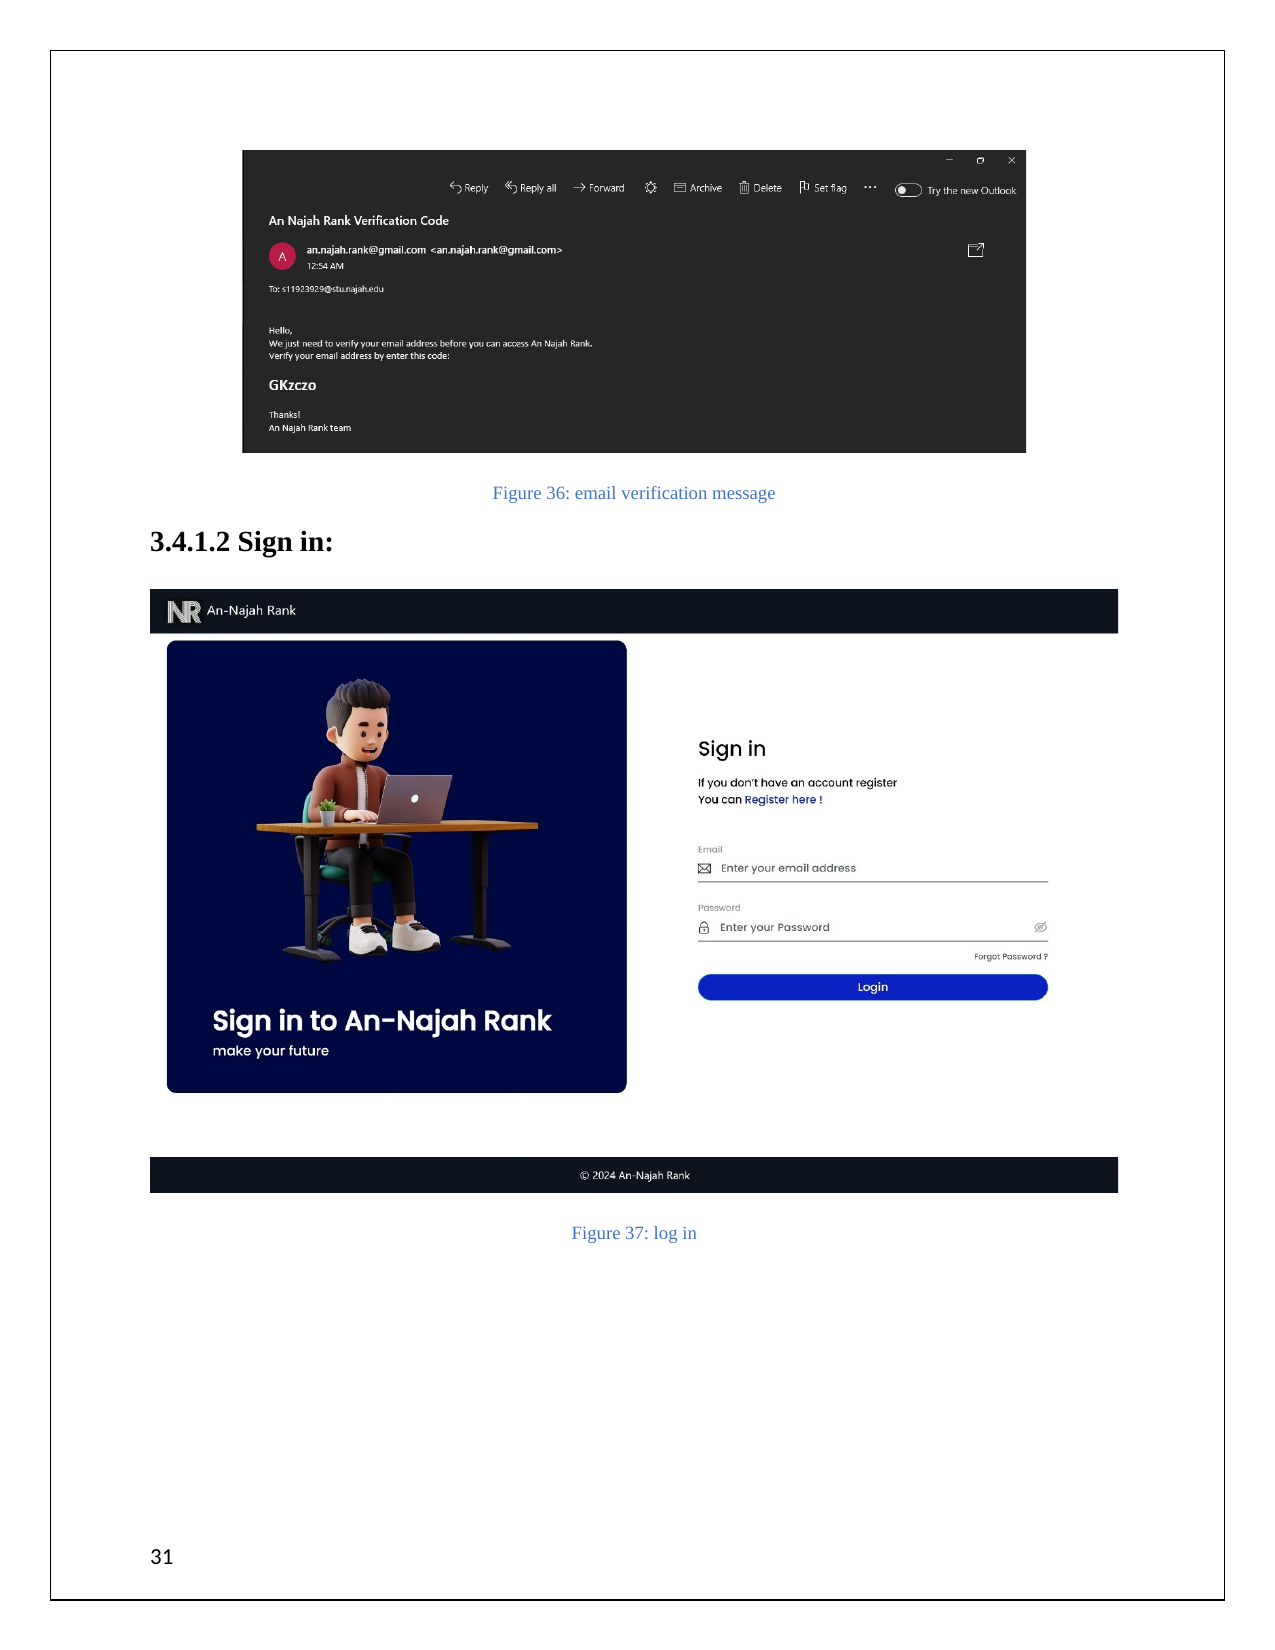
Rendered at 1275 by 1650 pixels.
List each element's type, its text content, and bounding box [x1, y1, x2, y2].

picture [242, 150, 1027, 453]
picture [150, 589, 1119, 1193]
subtitle 3.4.1.2 Sign in: [150, 524, 1118, 558]
